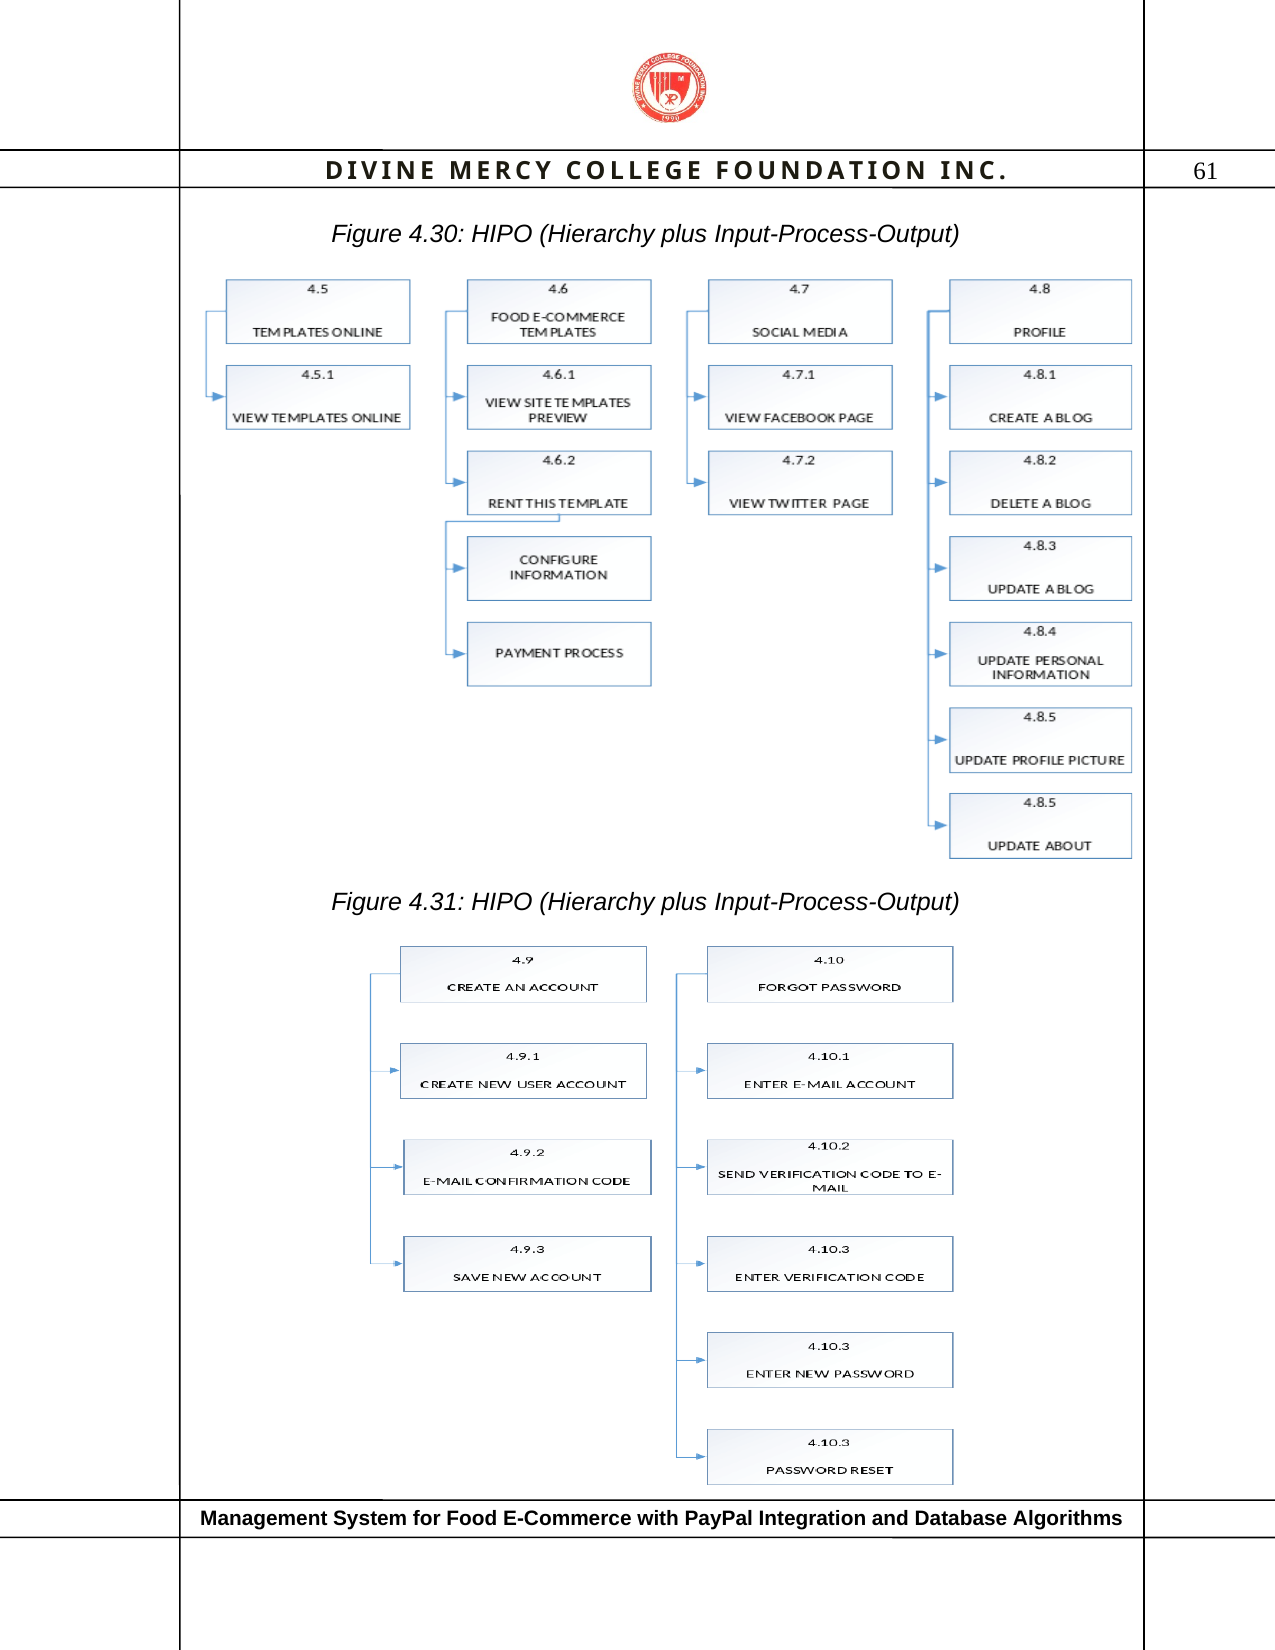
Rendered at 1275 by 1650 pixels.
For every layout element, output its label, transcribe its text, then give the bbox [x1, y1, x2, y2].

text Figure 4.30: HIPO (Hierarchy plus Input-Process-Output) [187, 219, 1106, 247]
picture [632, 52, 709, 123]
text Figure 4.31: HIPO (Hierarchy plus Input-Process-Output) [187, 887, 1106, 916]
